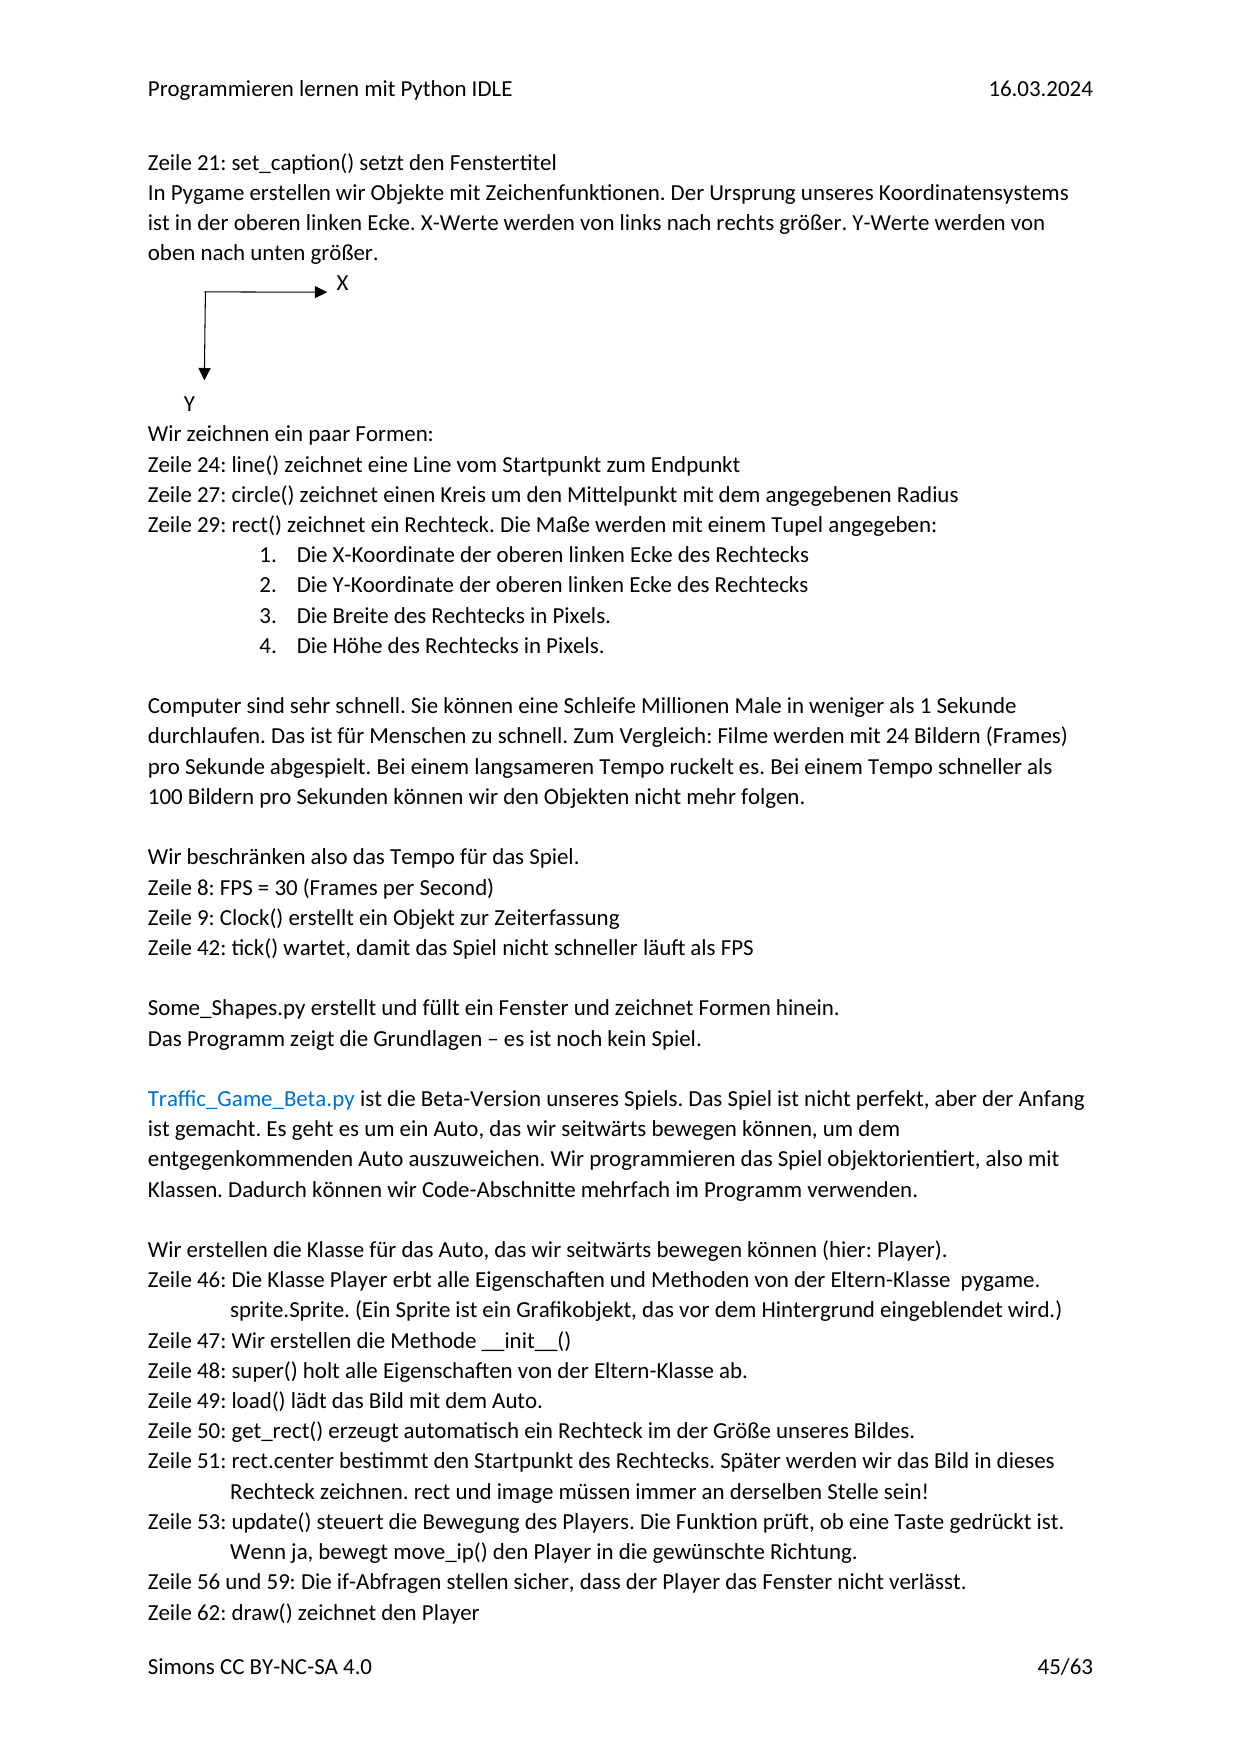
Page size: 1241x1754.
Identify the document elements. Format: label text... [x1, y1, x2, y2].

text Das Programm zeigt die Grundlagen – es ist noch kein Spiel. [148, 1024, 1092, 1052]
text Zeile 56 und 59: Die if-Abfragen stellen sicher, dass der Player das Fenster nicht verlässt. [148, 1567, 1092, 1596]
text Zeile 46: Die Klasse Player erbt alle Eigenschaften und Methoden von der Eltern-Klasse pygame. sprite.Sprite. (Ein Sprite ist ein Grafikobjekt, das vor dem Hintergrund eingeblendet wird.) [148, 1265, 1092, 1324]
text Zeile 9: Clock() erstellt ein Objekt zur Zeiterfassung [148, 903, 1092, 931]
text Zeile 51: rect.center bestimmt den Startpunkt des Rechtecks. Später werden wir das Bild in dieses Rechteck zeichnen. rect und image müssen immer an derselben Stelle sein! [148, 1447, 1092, 1505]
text In Pygame erstellen wir Objekte mit Zeichenfunktionen. Der Ursprung unseres Koordinatensystems ist in der oberen linken Ecke. X-Werte werden von links nach rechts größer. Y-Werte werden von oben nach unten größer. [148, 178, 1092, 266]
list Die X-Koordinate der oberen linken Ecke des Rechtecks [259, 540, 1092, 568]
text Zeile 53: update() steuert die Bewegung des Players. Die Funktion prüft, ob eine Taste gedrückt ist. Wenn ja, bewegt move_ip() den Player in die gewünschte Richtung. [148, 1507, 1092, 1565]
text Zeile 27: circle() zeichnet einen Kreis um den Mittelpunkt mit dem angegebenen Radius [148, 480, 1092, 508]
list Die Höhe des Rechtecks in Pixels. [259, 631, 1092, 659]
text Wir beschränken also das Tempo für das Spiel. [148, 842, 1092, 871]
text Wir erstellen die Klasse für das Auto, das wir seitwärts bewegen können (hier: Player). [148, 1235, 1092, 1263]
text Zeile 42: tick() wartet, damit das Spiel nicht schneller läuft als FPS [148, 933, 1092, 961]
text Zeile 47: Wir erstellen die Methode __init__() [148, 1326, 1092, 1354]
text Traffic_Game_Beta.py ist die Beta-Version unseres Spiels. Das Spiel ist nicht perfekt, aber der Anfang ist gemacht. Es geht es um ein Auto, das wir seitwärts bewegen können, um dem entgegenkommenden Auto auszuweichen. Wir programmieren das Spiel objektorientiert, also mit Klassen. Dadurch können wir Code-Abschnitte mehrfach im Programm verwenden. [148, 1084, 1092, 1203]
text Zeile 24: line() zeichnet eine Line vom Startpunkt zum Endpunkt [148, 450, 1092, 478]
text Zeile 8: FPS = 30 (Frames per Second) [148, 873, 1092, 901]
text Zeile 49: load() lädt das Bild mit dem Auto. [148, 1386, 1092, 1414]
text Zeile 29: rect() zeichnet ein Rechteck. Die Maße werden mit einem Tupel angegeben: [148, 510, 1092, 538]
list Die Y-Koordinate der oberen linken Ecke des Rechtecks [259, 571, 1092, 599]
text Some_Shapes.py erstellt und füllt ein Fenster und zeichnet Formen hinein. [148, 993, 1092, 1022]
text Computer sind sehr schnell. Sie können eine Schleife Millionen Male in weniger als 1 Sekunde durchlaufen. Das ist für Menschen zu schnell. Zum Vergleich: Filme werden mit 24 Bildern (Frames) pro Sekunde abgespielt. Bei einem langsameren Tempo ruckelt es. Bei einem Tempo schneller als 100 Bildern pro Sekunden können wir den Objekten nicht mehr folgen. [148, 691, 1092, 810]
text Y [148, 389, 1092, 417]
text Zeile 62: draw() zeichnet den Player [148, 1598, 1092, 1626]
list Die Breite des Rechtecks in Pixels. [259, 601, 1092, 629]
text Zeile 21: set_caption() setzt den Fenstertitel [148, 148, 1092, 176]
text Zeile 50: get_rect() erzeugt automatisch ein Rechteck im der Größe unseres Bildes. [148, 1416, 1092, 1444]
text Zeile 48: super() holt alle Eigenschaften von der Eltern-Klasse ab. [148, 1356, 1092, 1384]
text Wir zeichnen ein paar Formen: [148, 419, 1092, 448]
text X [148, 268, 1092, 297]
